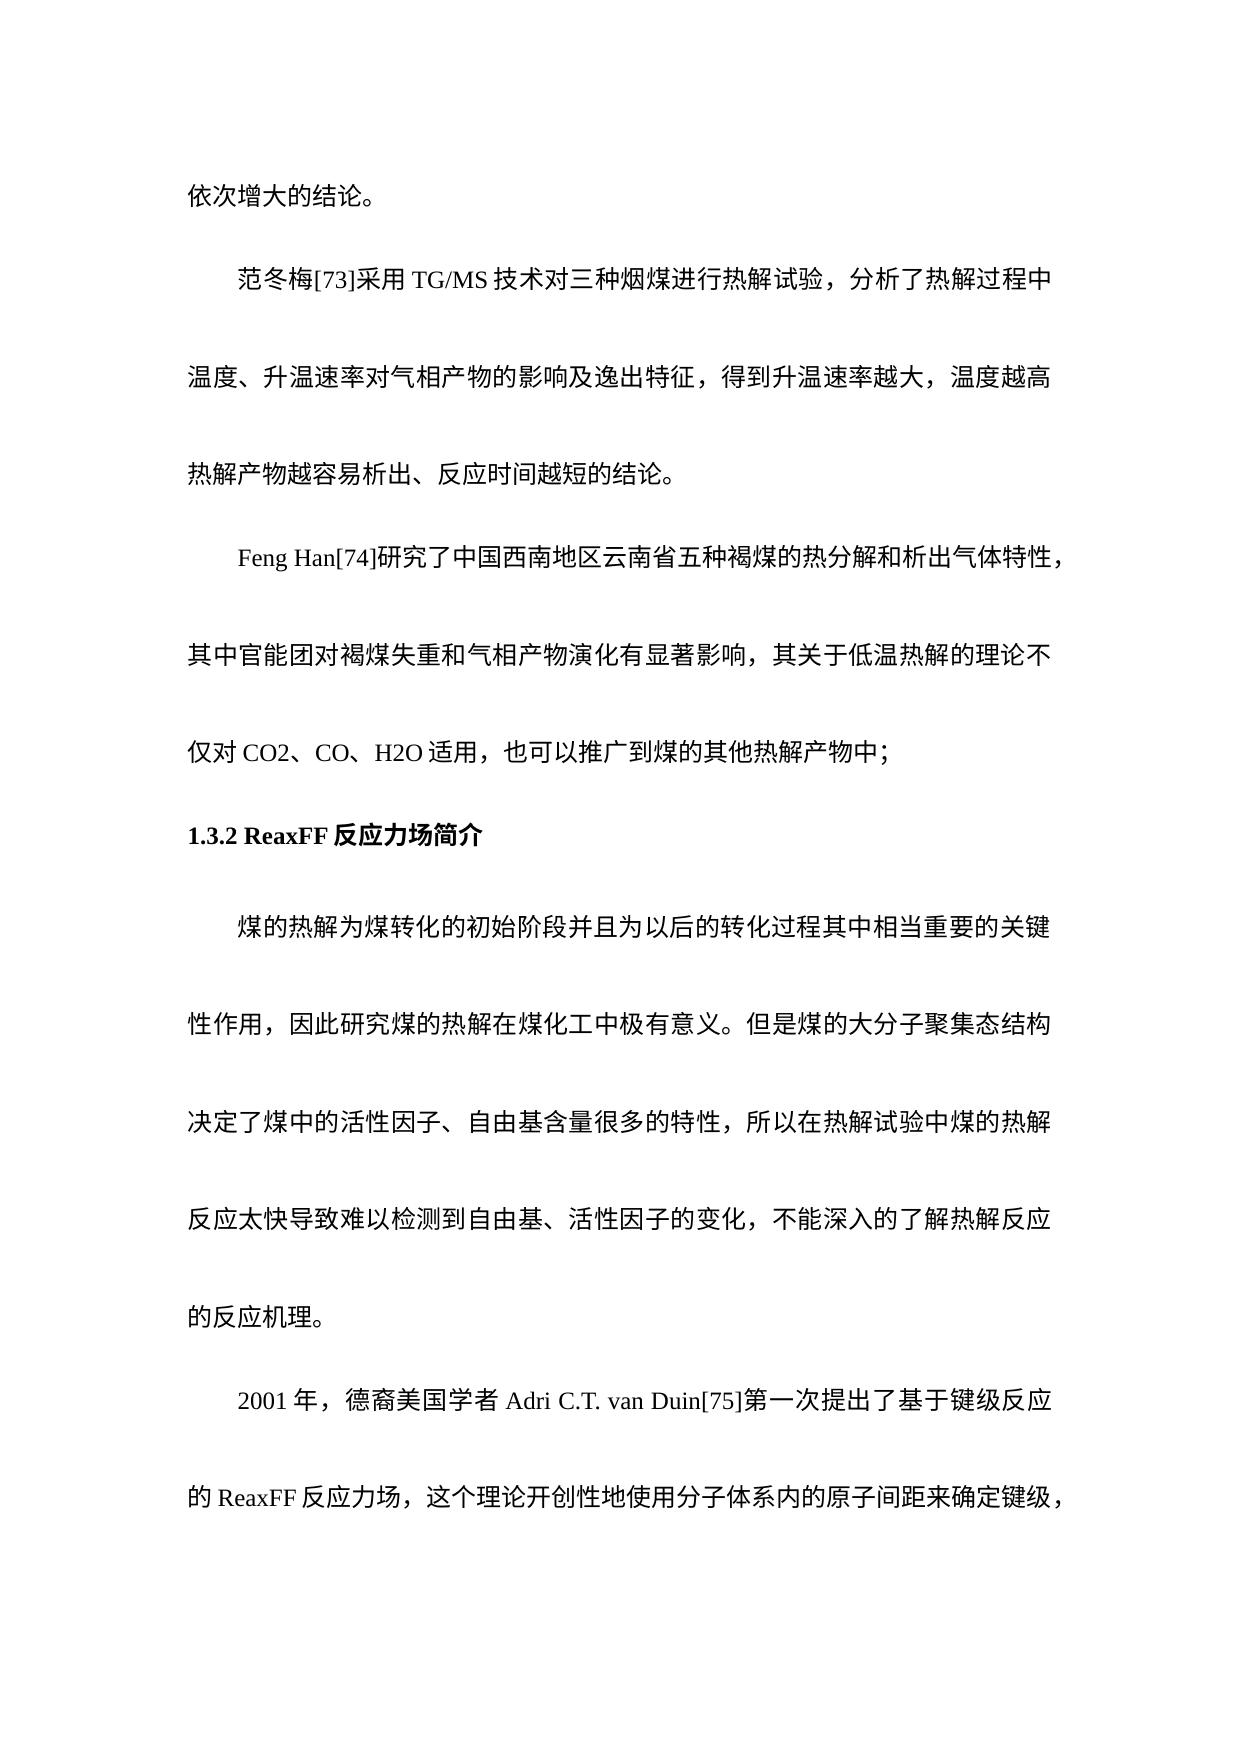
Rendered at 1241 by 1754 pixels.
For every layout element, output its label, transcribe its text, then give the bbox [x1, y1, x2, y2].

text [187, 1366, 1053, 1528]
text 范冬梅[73]采用TG/MS技术对三种烟煤进行热解试验，分析了热解过程中温度、升温速率对气相产物的影响及逸出特征，得到升温速率越大，温度越高热解产物越容易析出、反应时间越短的结论。 [187, 245, 1053, 505]
text Feng Han[74]研究了中国西南地区云南省五种褐煤的热分解和析出气体特性，其中官能团对褐煤失重和气相产物演化有显著影响，其关于低温热解的理论不仅对CO2、CO、H2O适用，也可以推广到煤的其他热解产物中； [187, 523, 1053, 783]
text 1.3.2 ReaxFF反应力场简介 [187, 801, 1053, 866]
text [187, 162, 1053, 227]
text 煤的热解为煤转化的初始阶段并且为以后的转化过程其中相当重要的关键性作用，因此研究煤的热解在煤化工中极有意义。但是煤的大分子聚集态结构决定了煤中的活性因子、自由基含量很多的特性，所以在热解试验中煤的热解反应太快导致难以检测到自由基、活性因子的变化，不能深入的了解热解反应的反应机理。 [187, 893, 1053, 1348]
